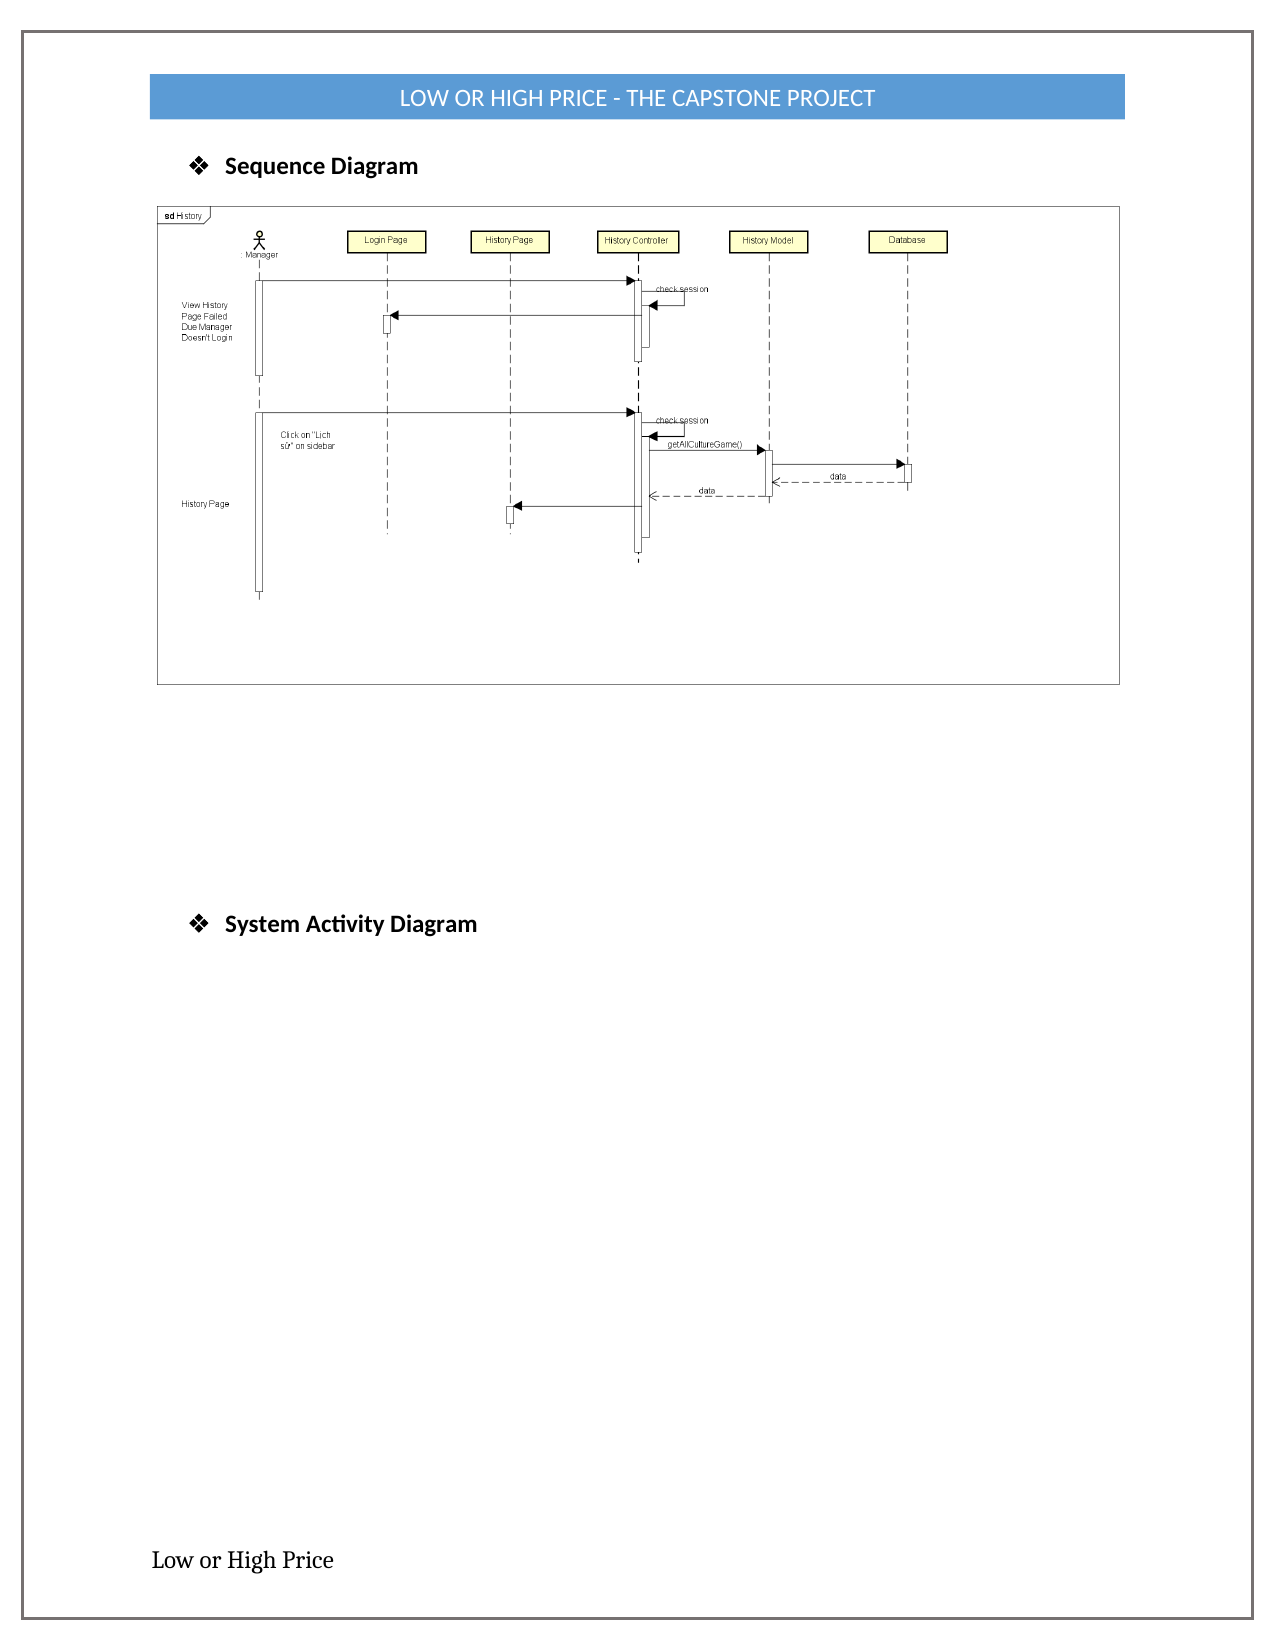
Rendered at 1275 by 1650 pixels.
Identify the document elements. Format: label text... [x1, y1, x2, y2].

list Sequence Diagram [187, 150, 1125, 181]
picture [150, 199, 1125, 691]
list System Activity Diagram [187, 908, 1125, 938]
